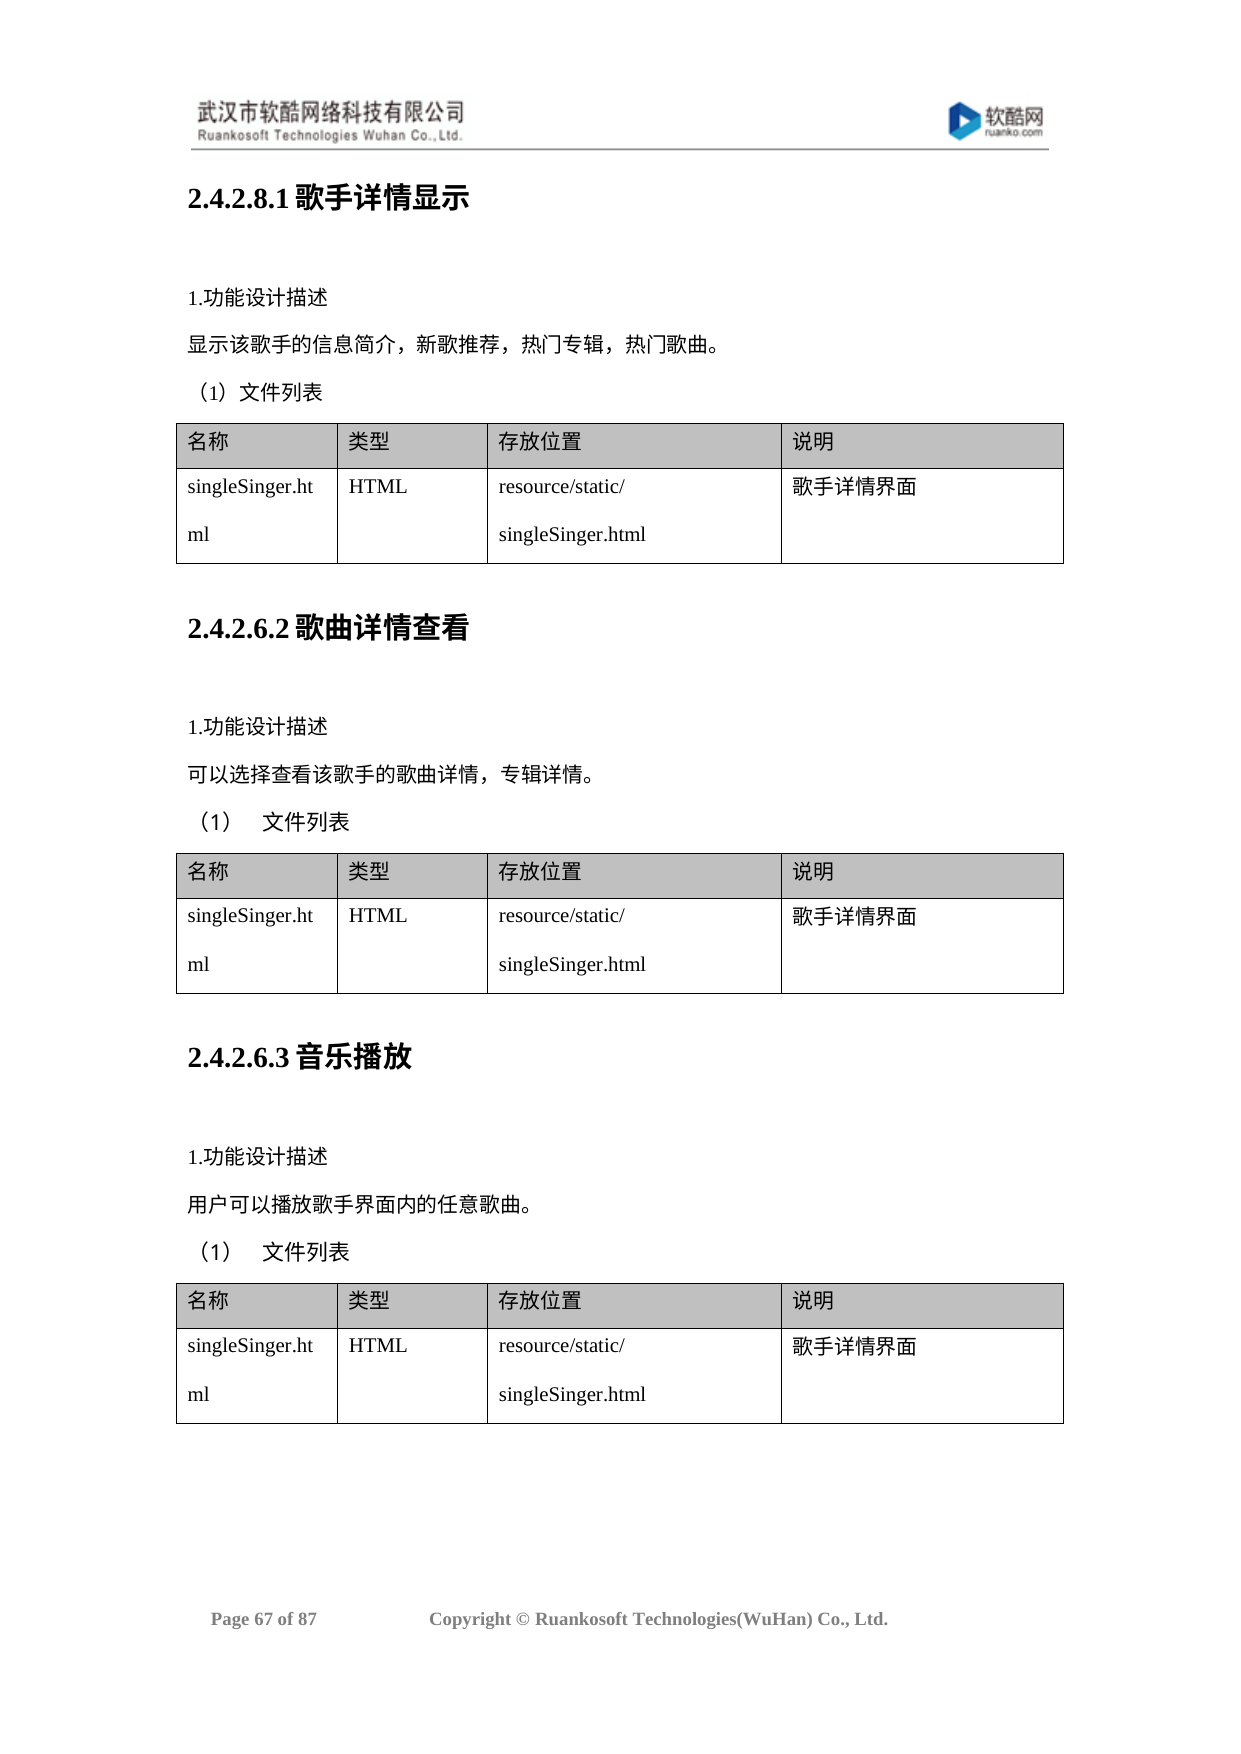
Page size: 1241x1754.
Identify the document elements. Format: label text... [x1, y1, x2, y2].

table_cell 歌手详情界面 [782, 899, 1063, 992]
table_header 说明 [782, 424, 1063, 468]
table_header 名称 [177, 854, 337, 898]
text 1.功能设计描述 [187, 709, 1053, 742]
text 显示该歌手的信息简介，新歌推荐，热门专辑，热门歌曲。 [187, 328, 1053, 360]
table_header 名称 [177, 424, 337, 468]
table_header 类型 [338, 1284, 487, 1328]
table_cell HTML [338, 899, 487, 992]
subtitle 2.4.2.8.1歌手详情显示 [187, 164, 1053, 229]
list 文件列表 [187, 1234, 1053, 1267]
table_header 名称 [177, 1284, 337, 1328]
text 1.功能设计描述 [187, 280, 1053, 312]
table_cell 歌手详情界面 [782, 469, 1063, 563]
table_cell resource/static/singleSinger.html [488, 469, 781, 563]
table_cell resource/static/singleSinger.html [488, 899, 781, 992]
table_cell HTML [338, 1329, 487, 1422]
table_cell HTML [338, 469, 487, 563]
subtitle 2.4.2.6.2歌曲详情查看 [187, 593, 1053, 658]
table_header 说明 [782, 1284, 1063, 1328]
table_header 存放位置 [488, 1284, 781, 1328]
table_cell singleSinger.html [177, 469, 337, 563]
picture [191, 88, 1049, 152]
table_header 类型 [338, 854, 487, 898]
table_header 存放位置 [488, 424, 781, 468]
text 用户可以播放歌手界面内的任意歌曲。 [187, 1187, 1053, 1219]
table_header 类型 [338, 424, 487, 468]
text 可以选择查看该歌手的歌曲详情，专辑详情。 [187, 757, 1053, 789]
text 1.功能设计描述 [187, 1139, 1053, 1172]
table_cell resource/static/singleSinger.html [488, 1329, 781, 1422]
subtitle 2.4.2.6.3音乐播放 [187, 1023, 1053, 1088]
table_cell 歌手详情界面 [782, 1329, 1063, 1422]
table_header 说明 [782, 854, 1063, 898]
table_header 存放位置 [488, 854, 781, 898]
list 文件列表 [187, 804, 1053, 837]
table_cell singleSinger.html [177, 899, 337, 992]
table_cell singleSinger.html [177, 1329, 337, 1422]
text （1）文件列表 [187, 375, 1053, 408]
